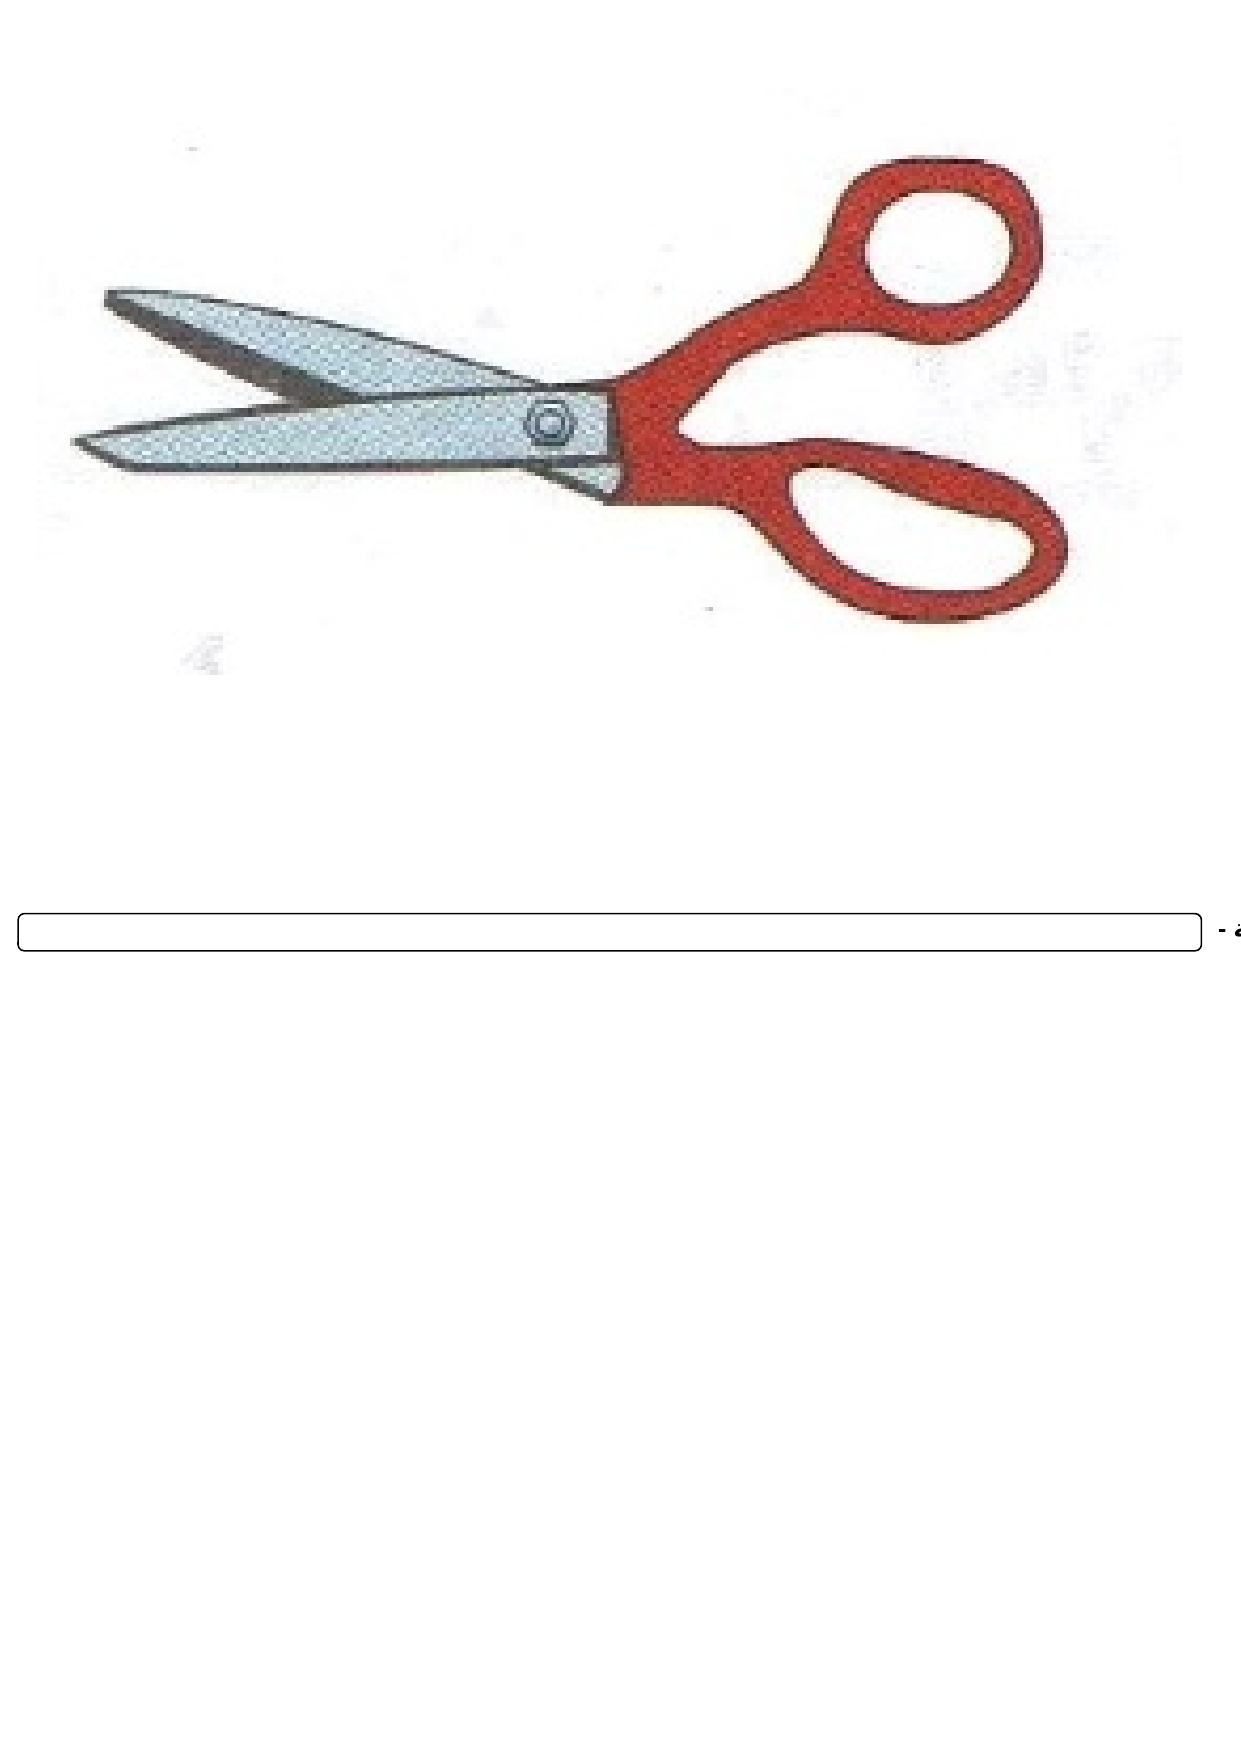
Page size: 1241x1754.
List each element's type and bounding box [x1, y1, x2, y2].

picture [37, 88, 1183, 675]
